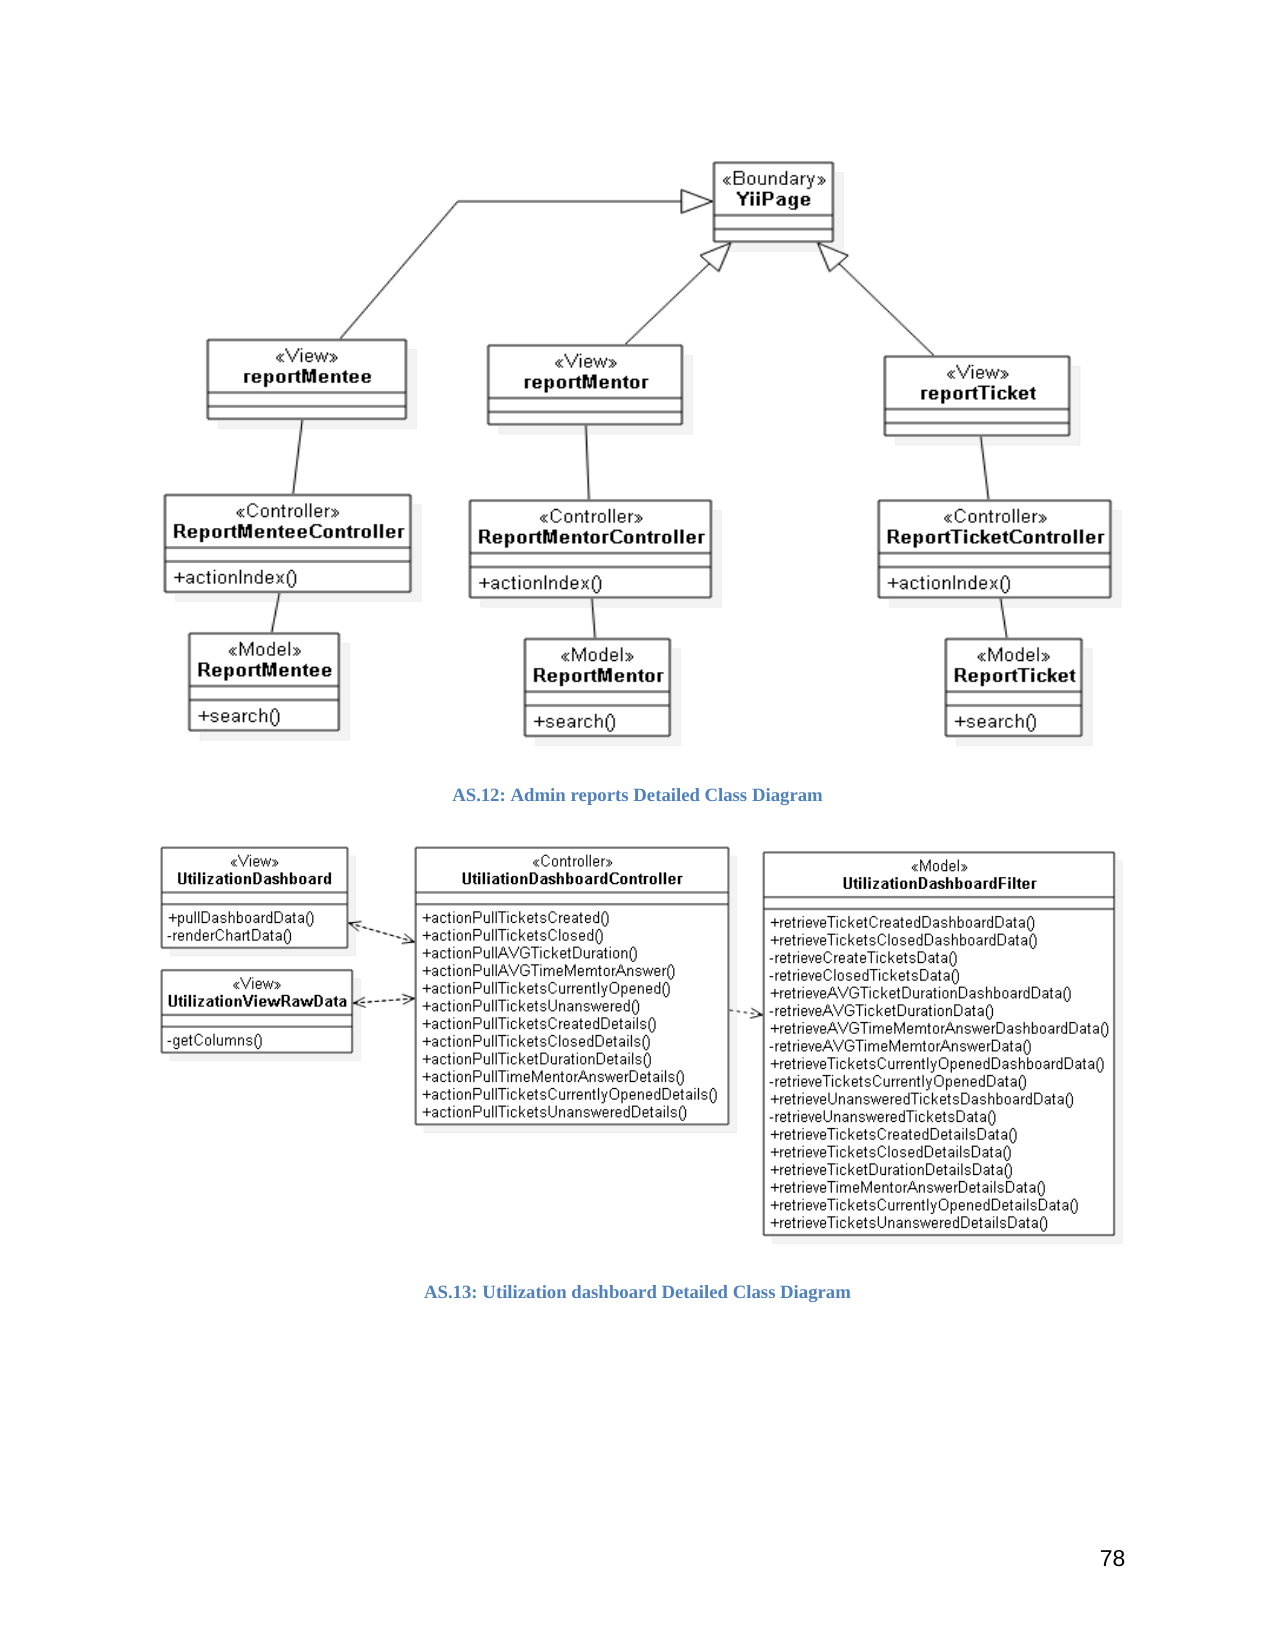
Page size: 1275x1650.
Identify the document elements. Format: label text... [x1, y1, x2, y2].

picture [150, 837, 1125, 1247]
text AS.12: Admin reports Detailed Class Diagram [150, 784, 1125, 806]
text AS.13: Utilization dashboard Detailed Class Diagram [150, 1281, 1125, 1303]
picture [150, 150, 1125, 750]
